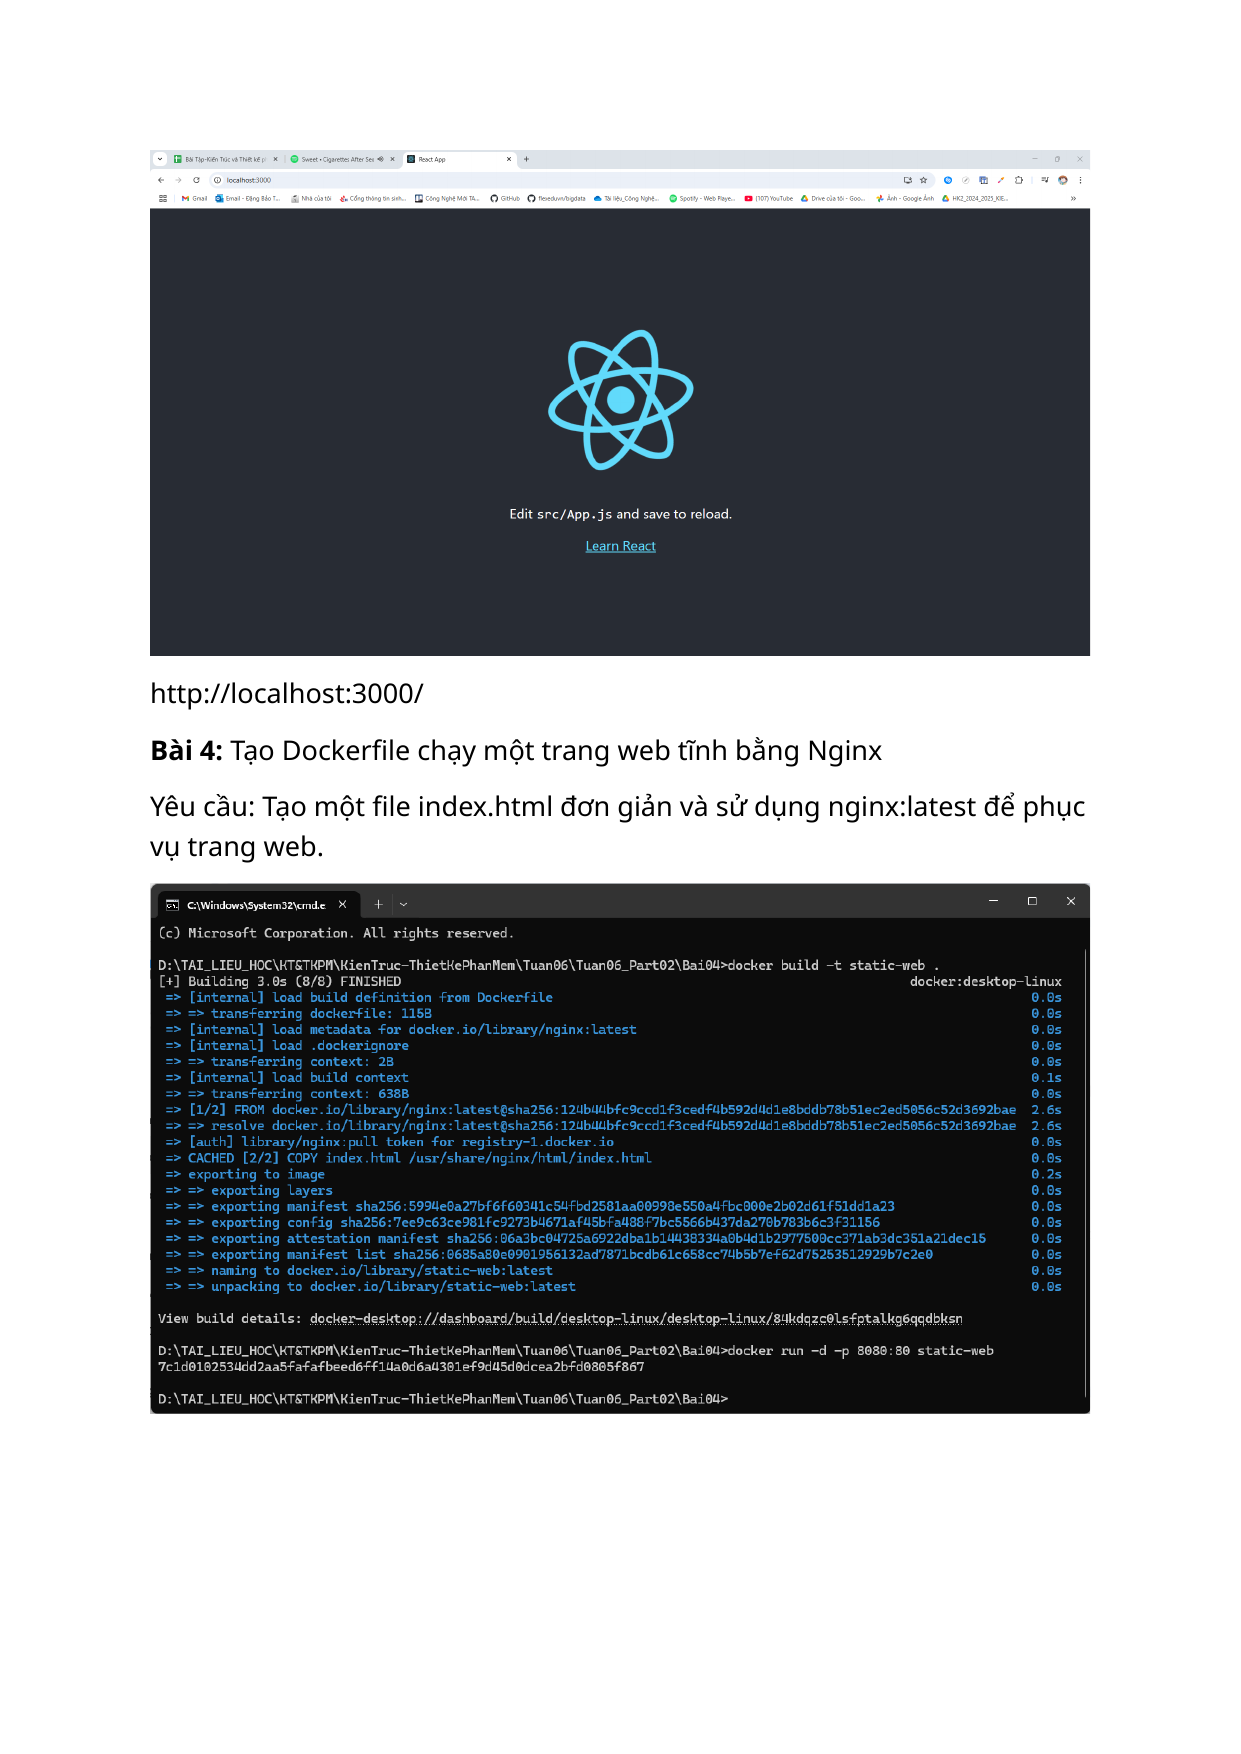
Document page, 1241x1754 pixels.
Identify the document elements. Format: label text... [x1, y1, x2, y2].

picture [150, 150, 1091, 656]
picture [150, 883, 1091, 1414]
text Yêu cầu: Tạo một file index.html đơn giản và sử dụng nginx:latest để phục vụ trang web. [150, 787, 1090, 864]
text Bài 4: Tạo Dockerfile chạy một trang web tĩnh bằng Nginx [150, 731, 1090, 768]
text http://localhost:3000/ [150, 674, 1090, 711]
